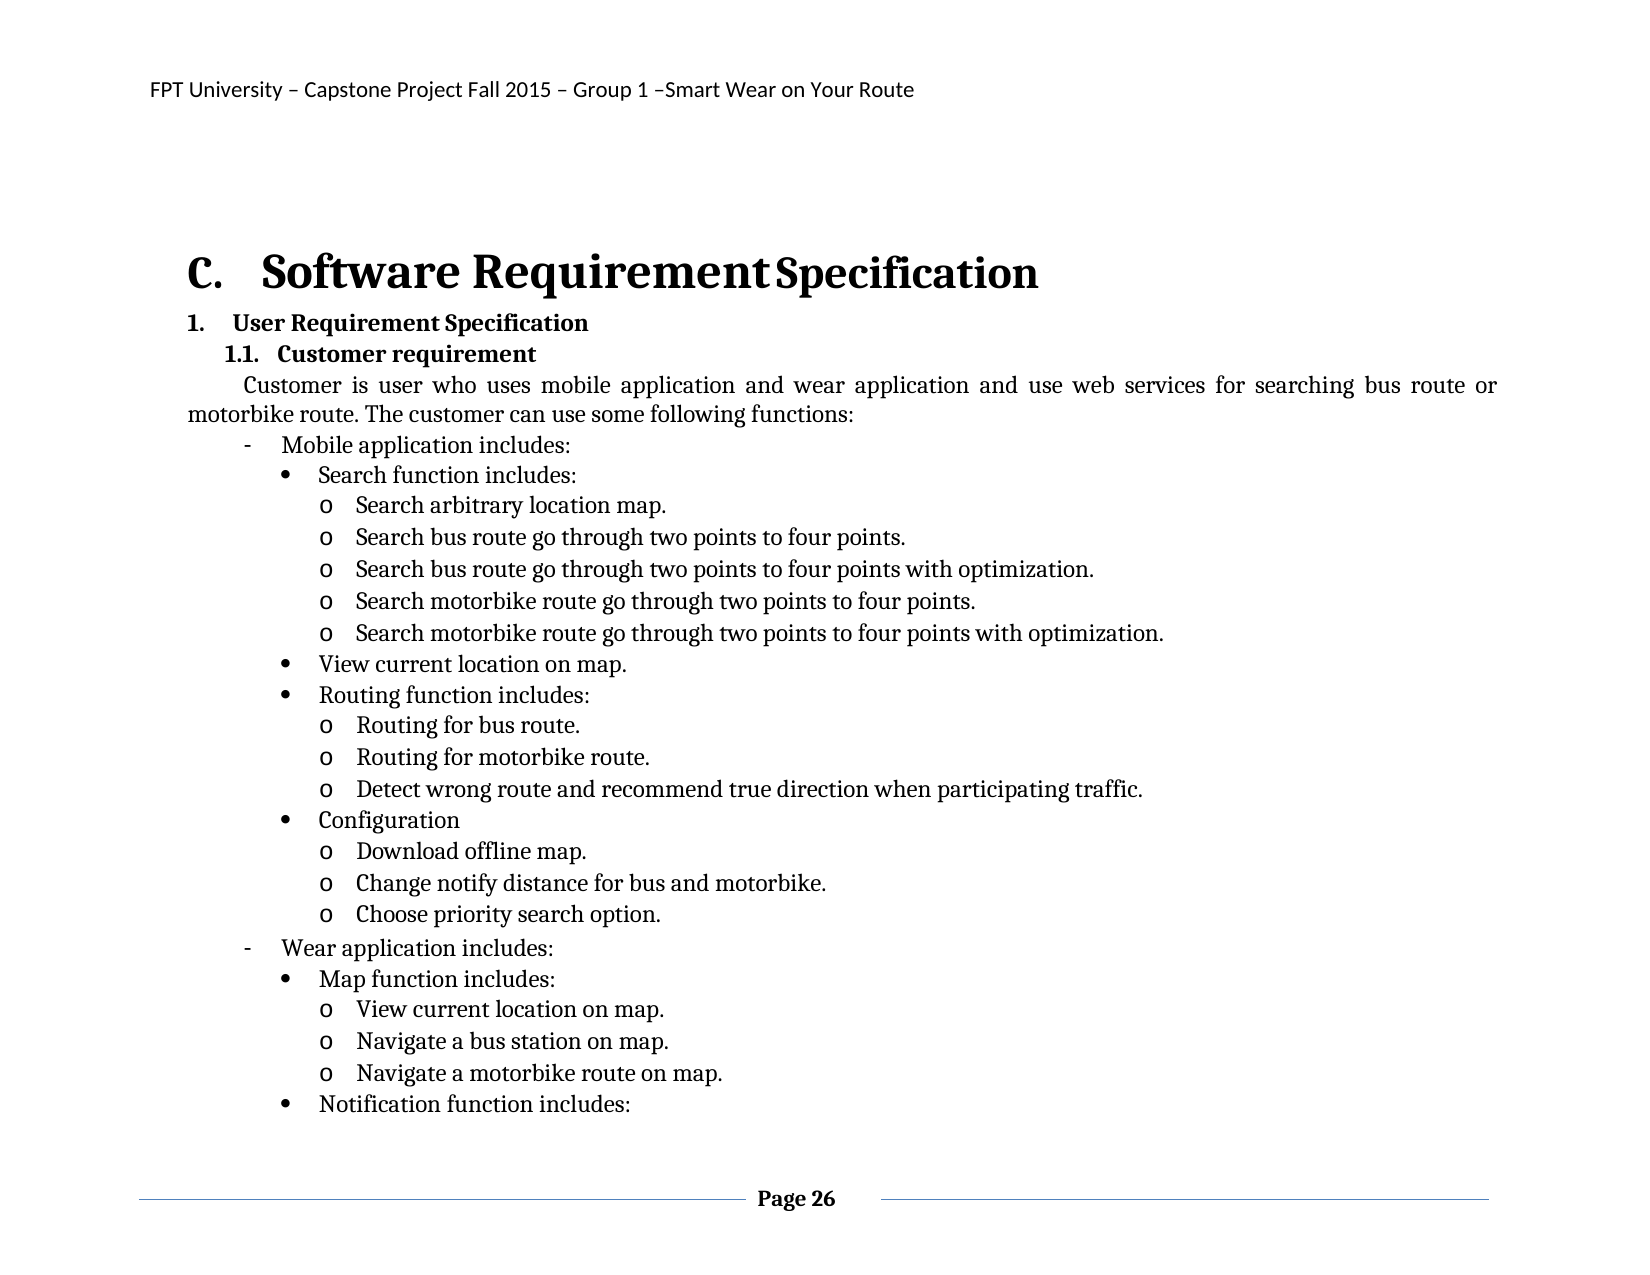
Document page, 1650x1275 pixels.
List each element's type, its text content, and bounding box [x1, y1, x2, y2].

list Change notify distance for bus and motorbike. [319, 869, 1500, 899]
list View current location on map. [319, 995, 1500, 1025]
subtitle User Requirement Specification [187, 309, 1500, 338]
list Search arbitrary location map. [319, 491, 1500, 521]
list Routing function includes: [281, 681, 1500, 709]
list Routing for bus route. [319, 711, 1500, 741]
list Download offline map. [319, 837, 1500, 867]
subtitle Customer requirement [225, 340, 1500, 369]
list Search motorbike route go through two points to four points. [319, 587, 1500, 617]
list Search motorbike route go through two points to four points with optimization. [319, 618, 1500, 648]
list Wear application includes: [244, 932, 1500, 963]
list View current location on map. [281, 650, 1500, 679]
list Search bus route go through two points to four points with optimization. [319, 555, 1500, 585]
list Navigate a bus station on map. [319, 1027, 1500, 1057]
list Search function includes: [281, 461, 1500, 490]
list Choose priority search option. [319, 900, 1500, 930]
list Map function includes: [281, 964, 1500, 993]
list Detect wrong route and recommend true direction when participating traffic. [319, 775, 1500, 805]
list Routing for motorbike route. [319, 743, 1500, 773]
list Configuration [281, 806, 1500, 835]
list Notification function includes: [281, 1090, 1500, 1119]
list Mobile application includes: [244, 429, 1500, 459]
text Customer is user who uses mobile application and wear application and use web services for searching bus route or motorbike route. The customer can use some following functions: [187, 371, 1500, 429]
list Search bus route go through two points to four points. [319, 523, 1500, 553]
subtitle Software Requirement Specification [187, 243, 1500, 301]
list Navigate a motorbike route on map. [319, 1058, 1500, 1088]
